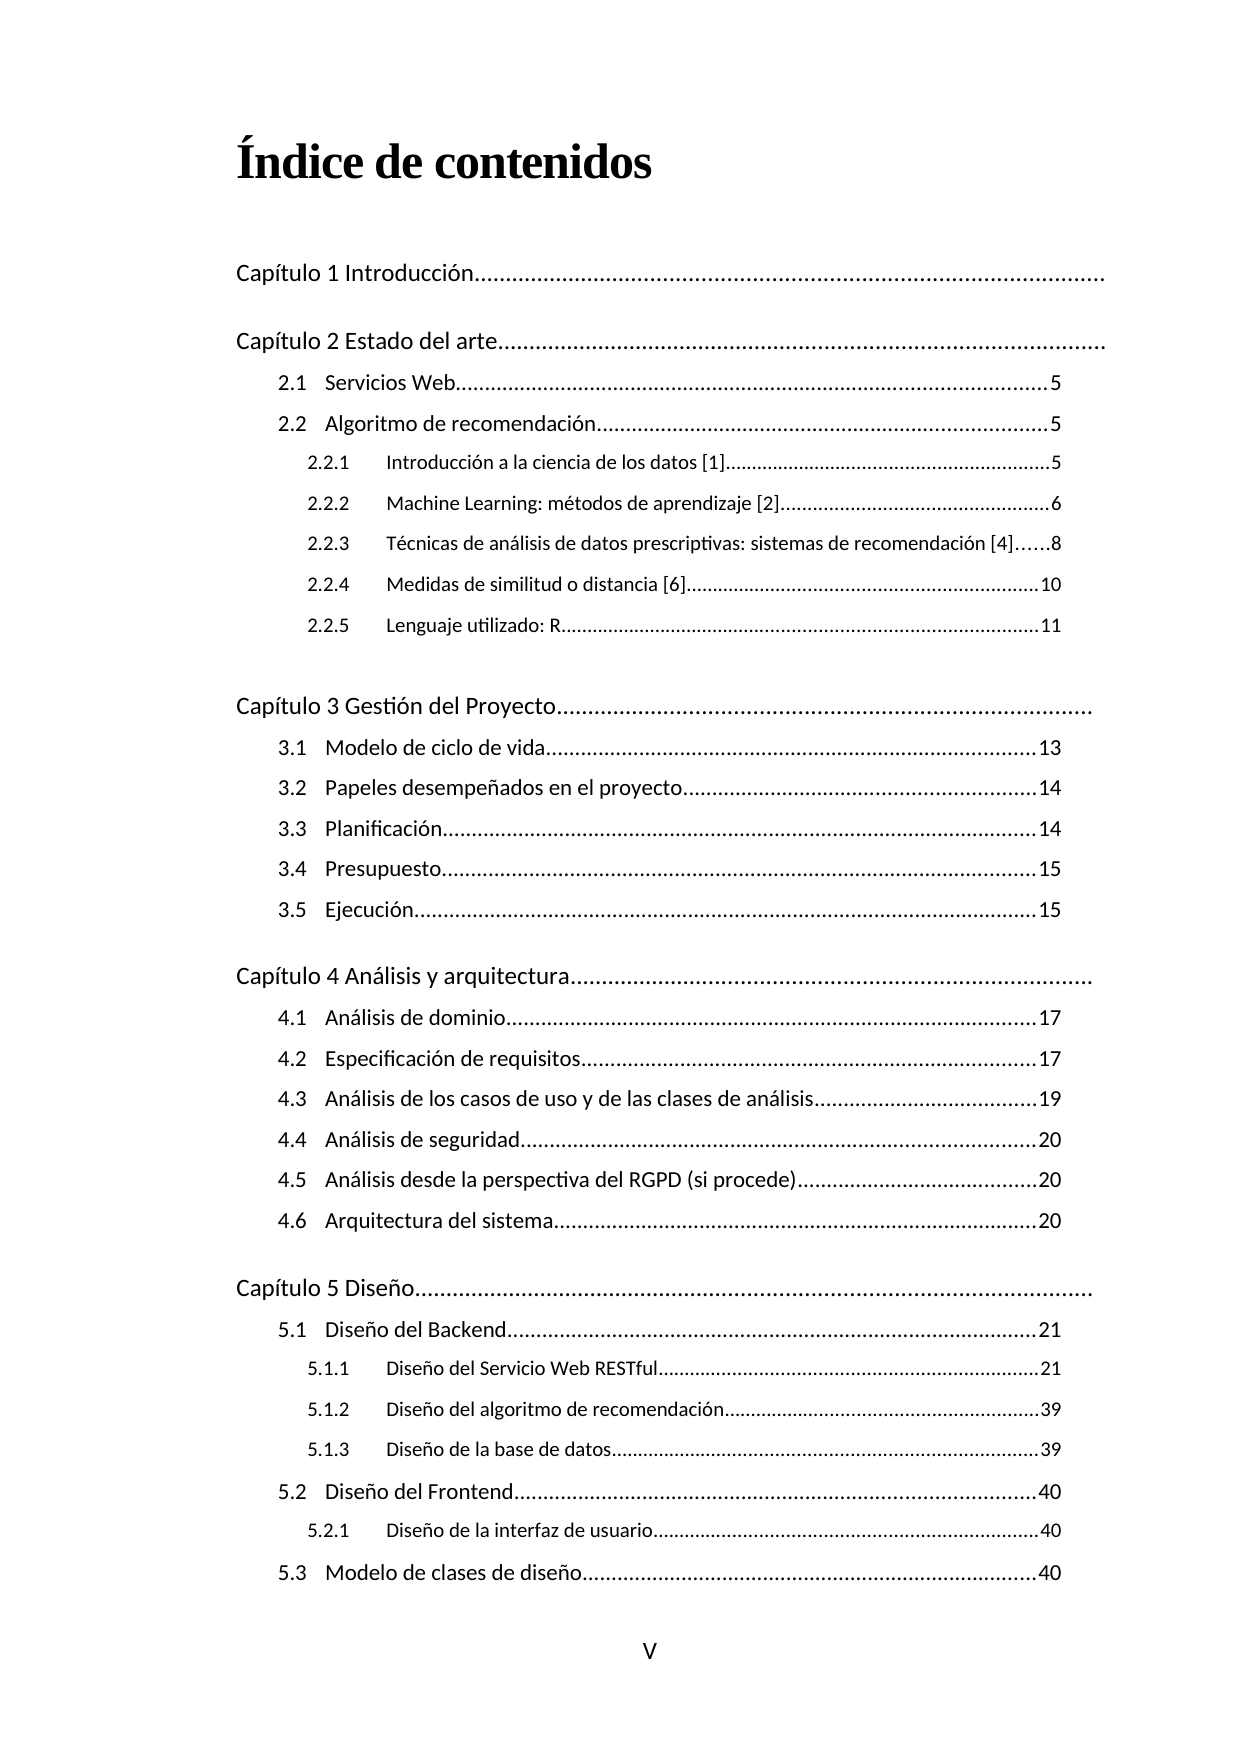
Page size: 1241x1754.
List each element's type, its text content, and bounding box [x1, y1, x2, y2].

title Índice de contenidos [236, 132, 1063, 189]
